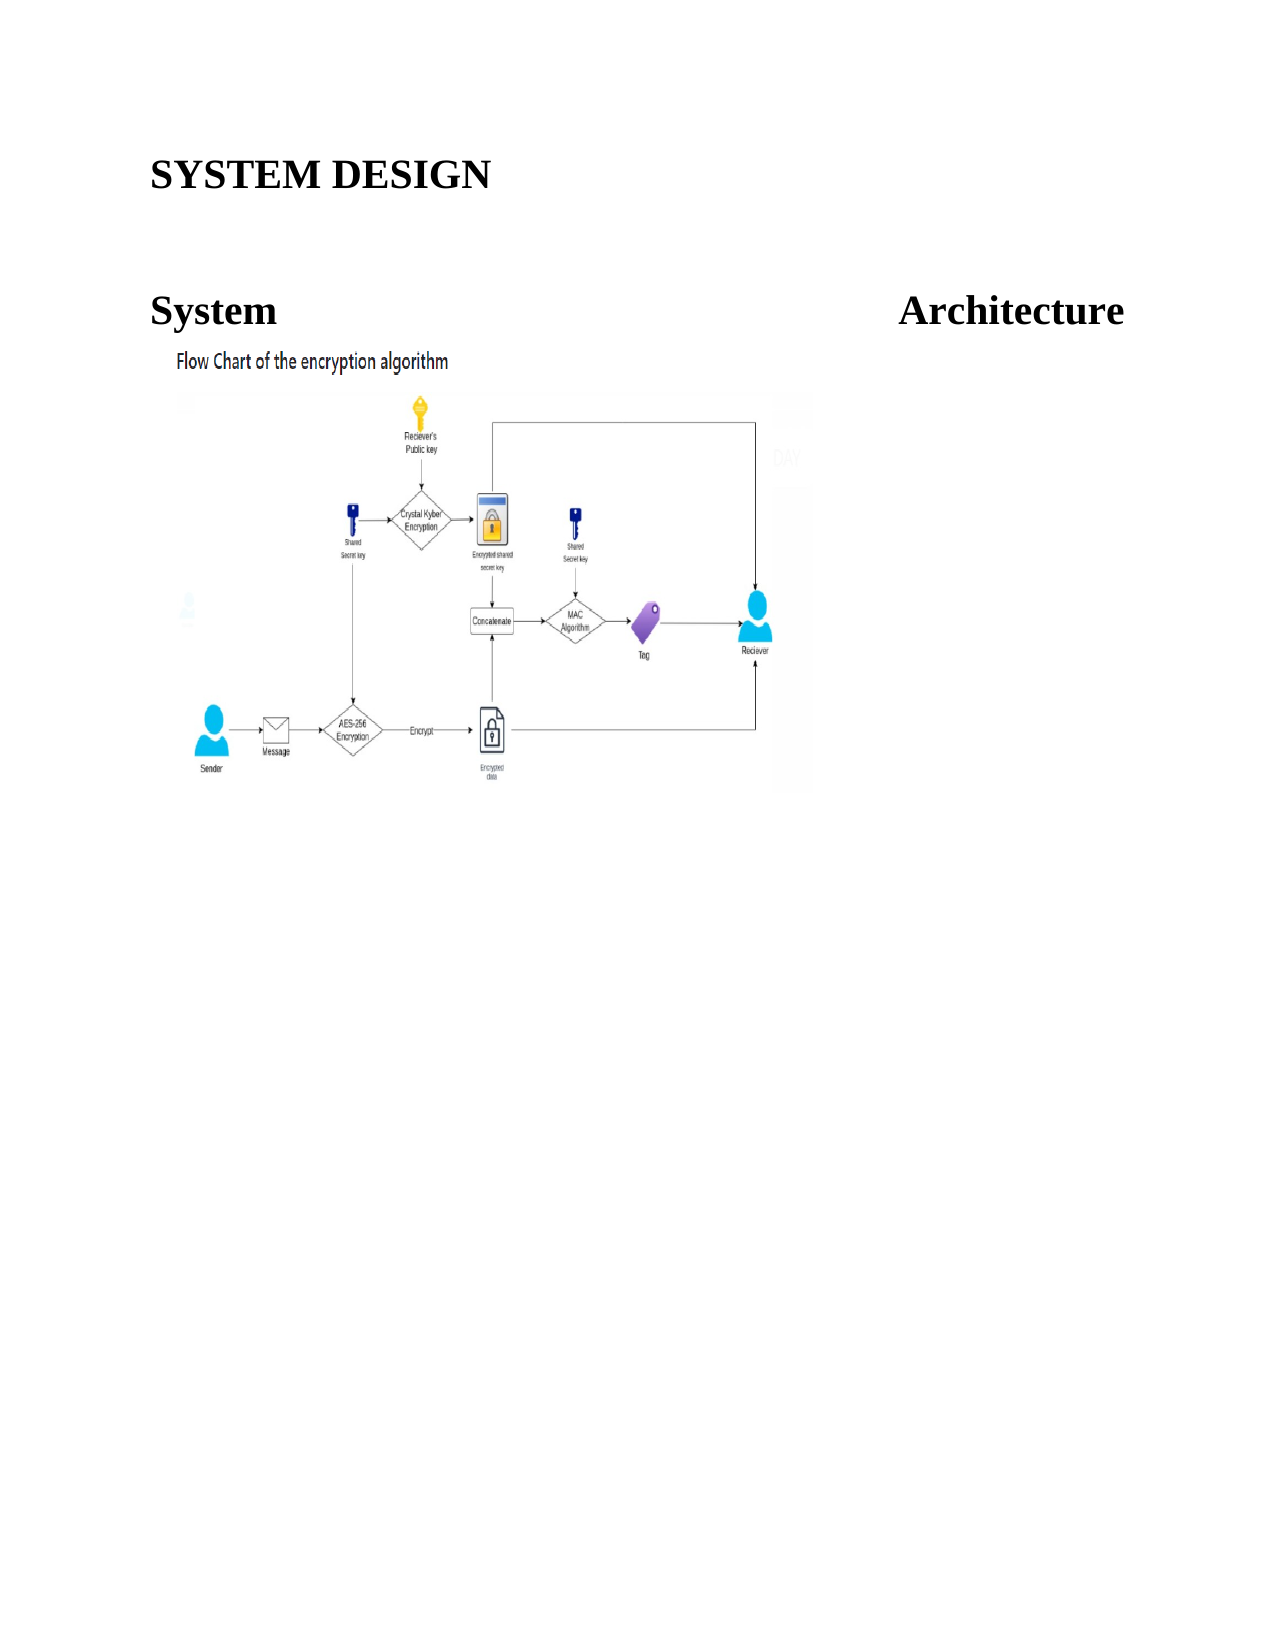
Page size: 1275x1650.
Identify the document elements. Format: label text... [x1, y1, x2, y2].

text System Architecture [150, 285, 1125, 793]
text SYSTEM DESIGN [150, 150, 1125, 198]
